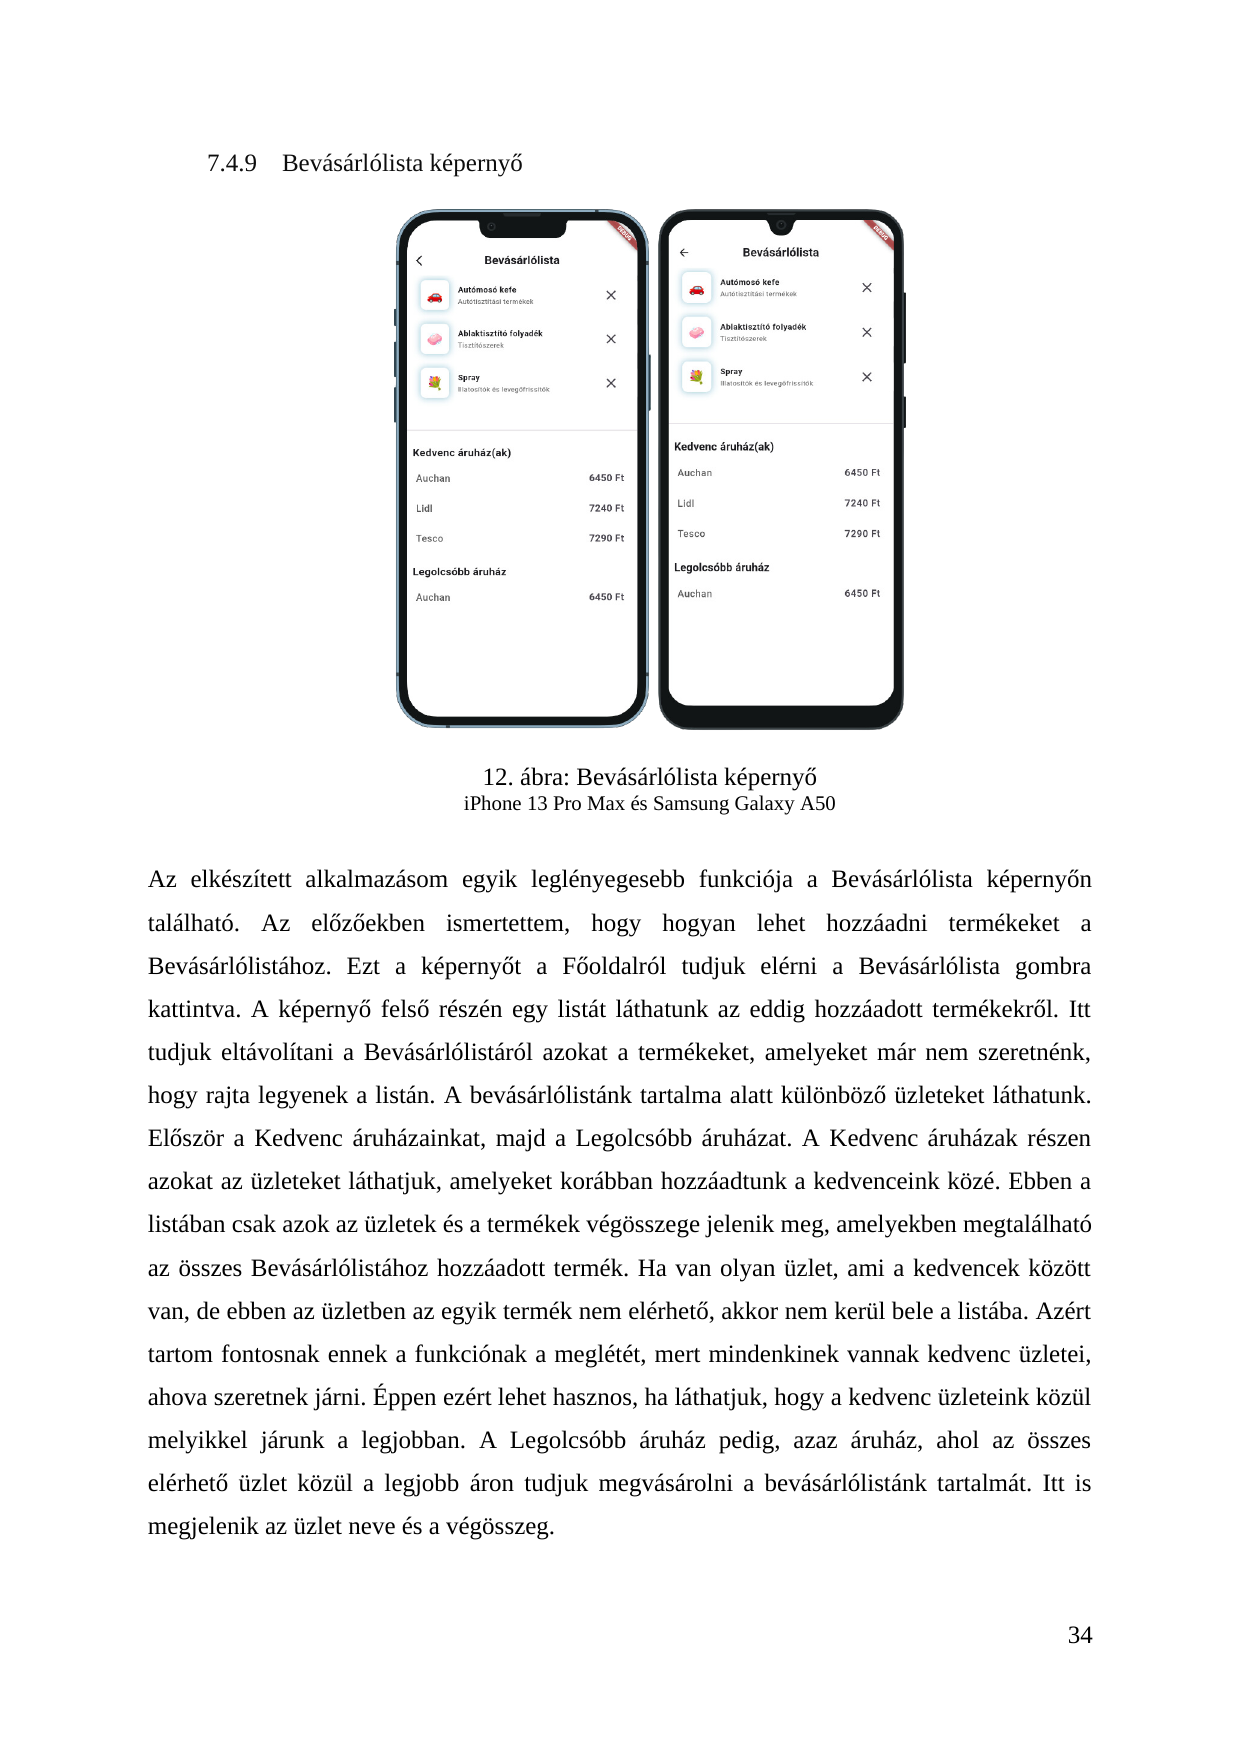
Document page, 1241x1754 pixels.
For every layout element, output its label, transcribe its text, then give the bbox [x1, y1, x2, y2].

subtitle Bevásárlólista képernyő [207, 148, 1092, 176]
picture [389, 203, 910, 735]
text 12. ábra: Bevásárlólista képernyő iPhone 13 Pro Max és Samsung Galaxy A50 [207, 762, 1092, 814]
text Az elkészített alkalmazásom egyik leglényegesebb funkciója a Bevásárlólista képernyőn található. Az előzőekben ismertettem, hogy hogyan lehet hozzáadni termékeket a Bevásárlólistához. Ezt a képernyőt a Főoldalról tudjuk elérni a Bevásárlólista gombra kattintva. A képernyő felső részén egy listát láthatunk az eddig hozzáadott termékekről. Itt tudjuk eltávolítani a Bevásárlólistáról azokat a termékeket, amelyeket már nem szeretnénk, hogy rajta legyenek a listán. A bevásárlólistánk tartalma alatt különböző üzleteket láthatunk. Először a Kedvenc áruházainkat, majd a Legolcsóbb áruházat. A Kedvenc áruházak részen azokat az üzleteket láthatjuk, amelyeket korábban hozzáadtunk a kedvenceink közé. Ebben a listában csak azok az üzletek és a termékek végösszege jelenik meg, amelyekben megtalálható az összes Bevásárlólistához hozzáadott termék. Ha van olyan üzlet, ami a kedvencek között van, de ebben az üzletben az egyik termék nem elérhető, akkor nem kerül bele a listába. Azért tartom fontosnak ennek a funkciónak a meglétét, mert mindenkinek vannak kedvenc üzletei, ahova szeretnek járni. Éppen ezért lehet hasznos, ha láthatjuk, hogy a kedvenc üzleteink közül melyikkel járunk a legjobban. A Legolcsóbb áruház pedig, azaz áruház, ahol az összes elérhető üzlet közül a legjobb áron tudjuk megvásárolni a bevásárlólistánk tartalmát. Itt is megjelenik az üzlet neve és a végösszeg. [148, 864, 1092, 1540]
